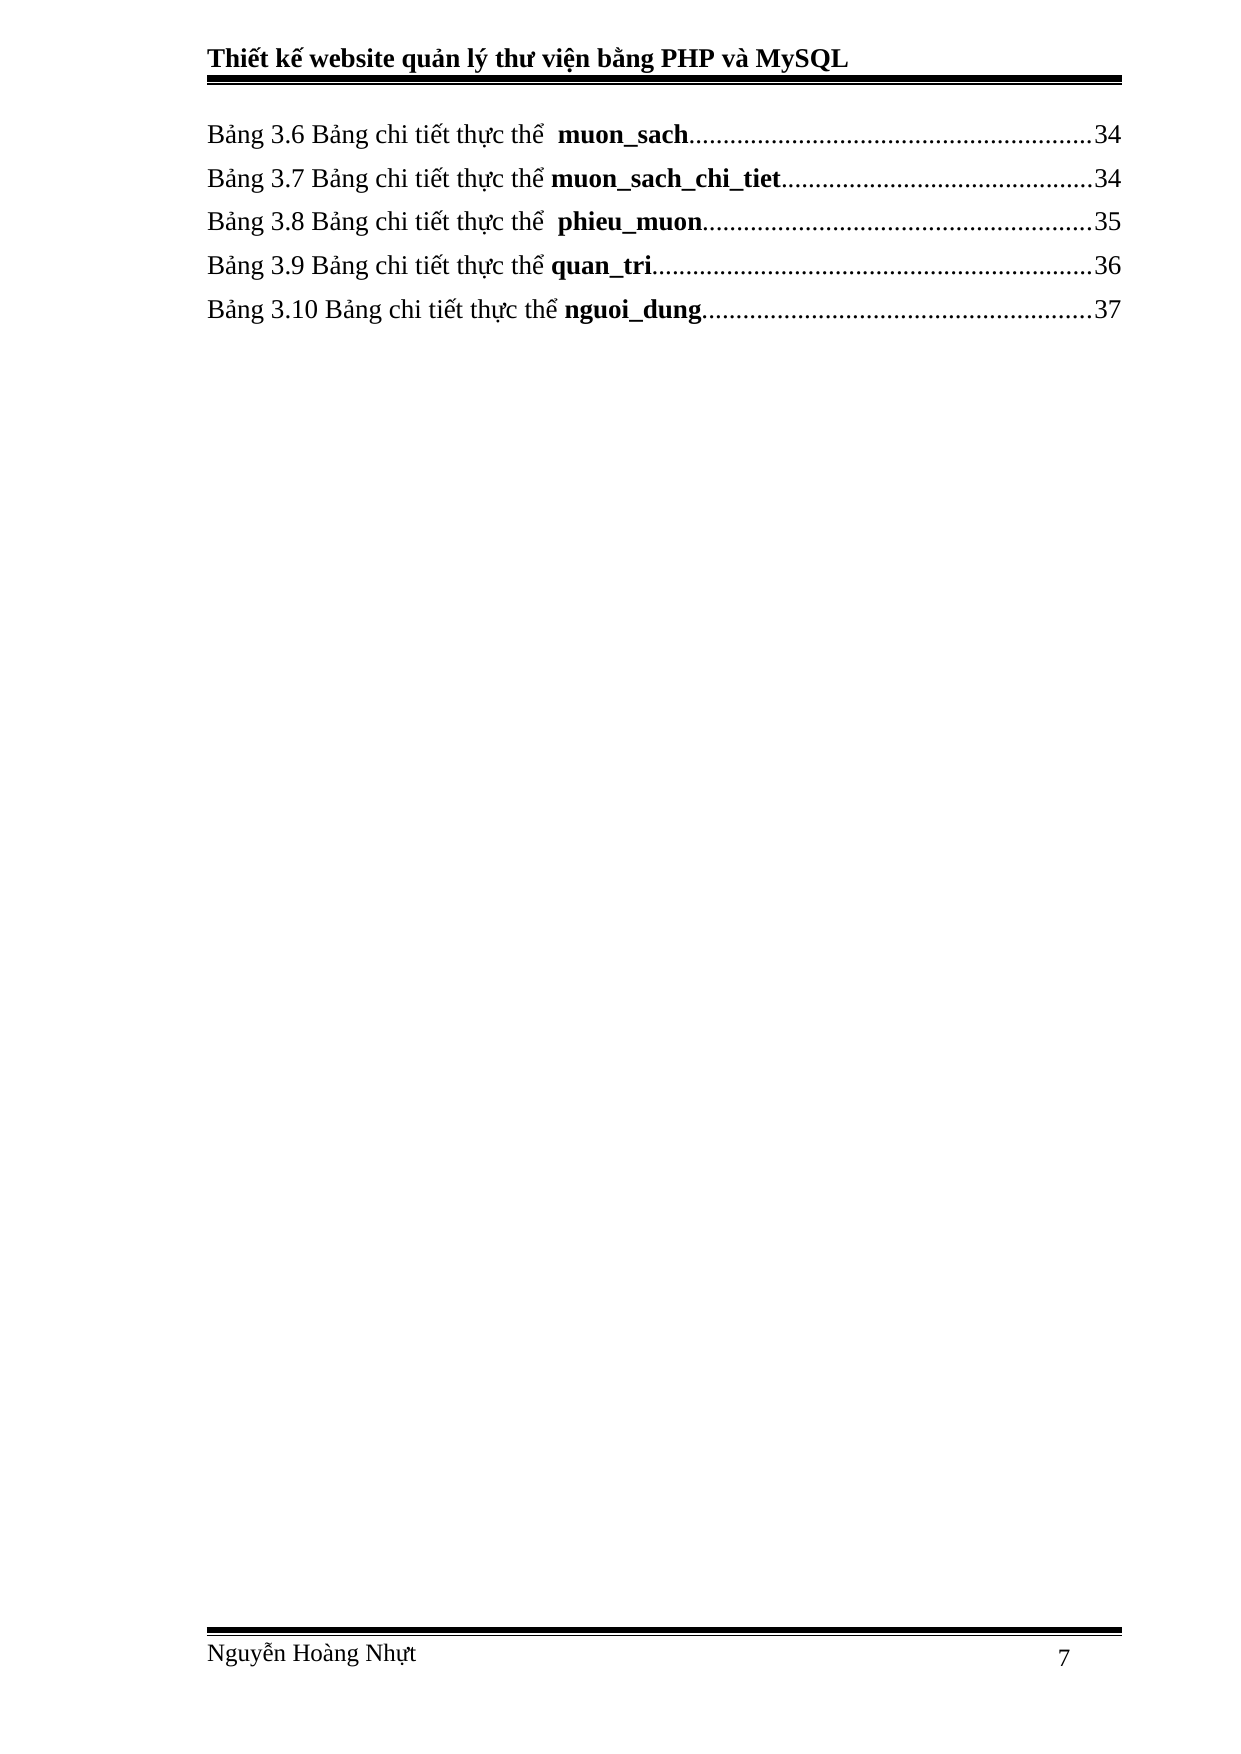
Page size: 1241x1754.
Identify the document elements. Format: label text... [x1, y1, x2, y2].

text Bảng 3.7 Bảng chi tiết thực thể muon_sach_chi_tiet 34 [207, 162, 1122, 193]
text Bảng 3.8 Bảng chi tiết thực thể phieu_muon 35 [207, 205, 1122, 237]
text Bảng 3.6 Bảng chi tiết thực thể muon_sach 34 [207, 118, 1122, 149]
text Bảng 3.10 Bảng chi tiết thực thể nguoi_dung 37 [207, 293, 1122, 324]
text Bảng 3.9 Bảng chi tiết thực thể quan_tri 36 [207, 249, 1122, 280]
